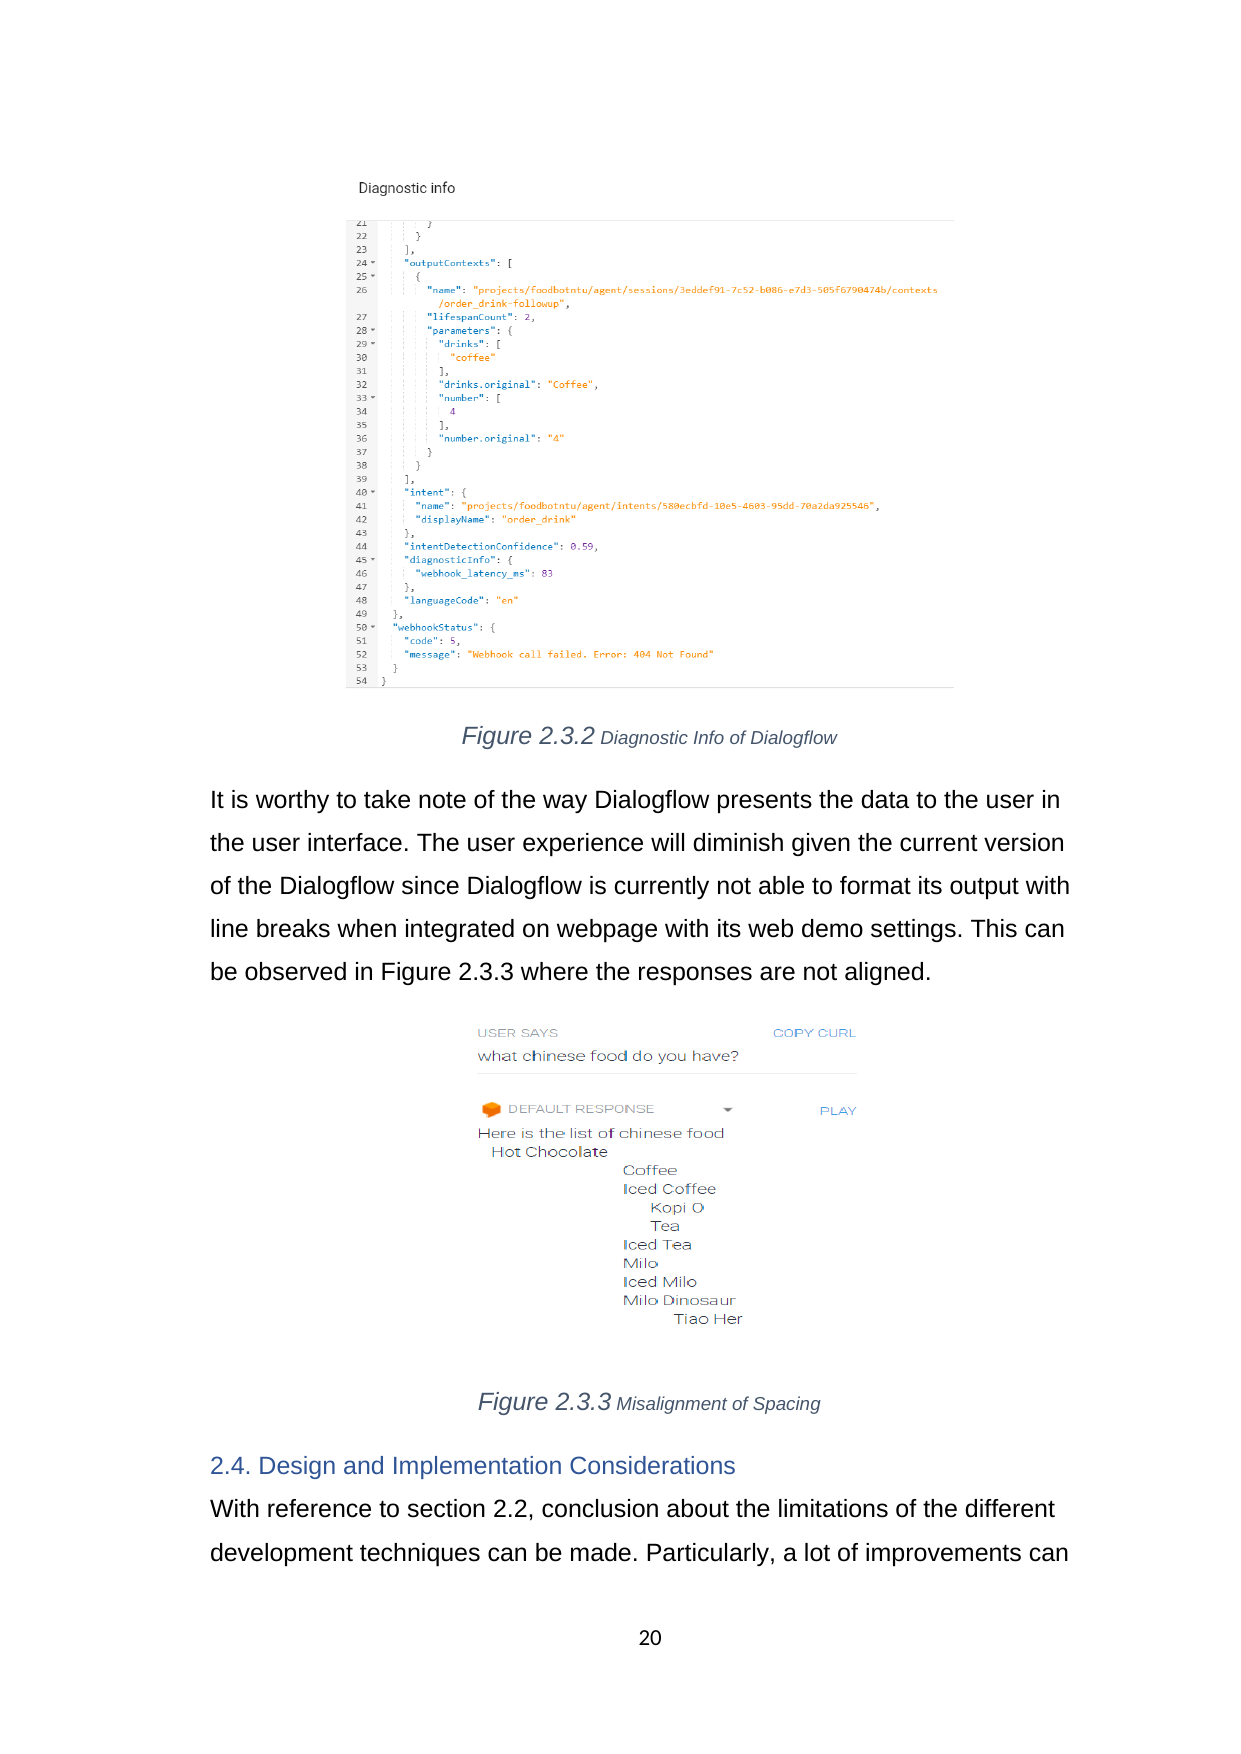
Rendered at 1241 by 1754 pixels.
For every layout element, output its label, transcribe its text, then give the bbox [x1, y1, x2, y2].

text It is worthy to take note of the way Dialogflow presents the data to the user in the user interface. The user experience will diminish given the current version of the Dialogflow since Dialogflow is currently not able to format its output with line breaks when integrated on webpage with its web demo settings. This can be observed in Figure 2.3.3 where the responses are not aligned. [210, 785, 1090, 986]
subtitle 2.4. Design and Implementation Considerations [210, 1451, 1090, 1480]
text Figure 2.3.3 Misalignment of Spacing [210, 1387, 1090, 1416]
picture [346, 177, 954, 691]
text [210, 1494, 1090, 1566]
picture [442, 1017, 858, 1357]
text Figure 2.3.2 Diagnostic Info of Dialogflow [210, 721, 1090, 749]
